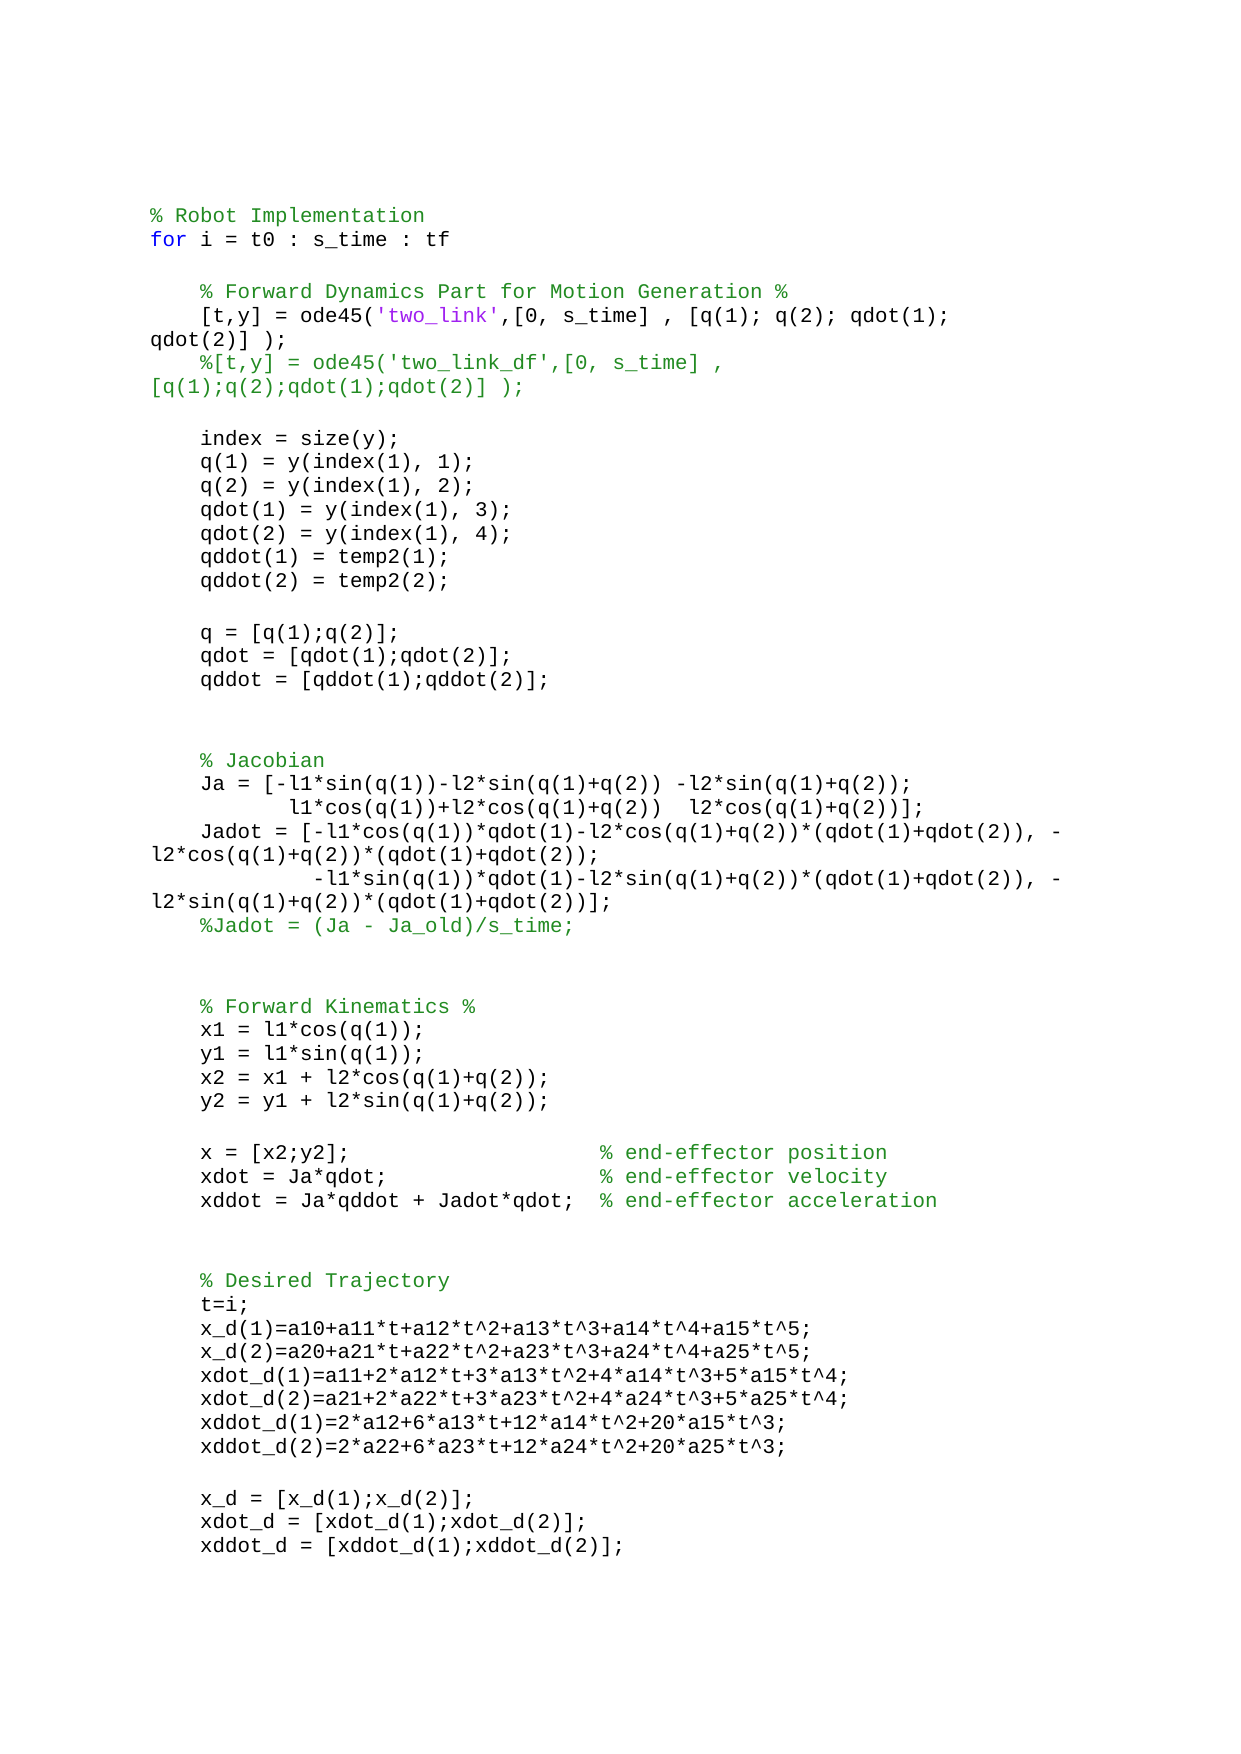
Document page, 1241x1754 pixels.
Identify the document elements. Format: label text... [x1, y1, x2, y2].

text xddot_d(2)=2*a22+6*a23*t+12*a24*t^2+20*a25*t^3; [150, 1436, 1090, 1459]
text xddot = Ja*qddot + Jadot*qdot; % end-effector acceleration [150, 1190, 1090, 1213]
text qdot = [qdot(1);qdot(2)]; [150, 646, 1090, 669]
text xddot_d = [xddot_d(1);xddot_d(2)]; [150, 1535, 1090, 1559]
text y2 = y1 + l2*sin(q(1)+q(2)); [150, 1090, 1090, 1114]
text xdot_d(1)=a11+2*a12*t+3*a13*t^2+4*a14*t^3+5*a15*t^4; [150, 1365, 1090, 1388]
text Jadot = [-l1*cos(q(1))*qdot(1)-l2*cos(q(1)+q(2))*(qdot(1)+qdot(2)), -l2*cos(q(1)+q(2))*(qdot(1)+qdot(2)); [150, 821, 1090, 868]
text q(1) = y(index(1), 1); [150, 452, 1090, 475]
text q(2) = y(index(1), 2); [150, 475, 1090, 499]
text x1 = l1*cos(q(1)); [150, 1019, 1090, 1043]
text t=i; [150, 1294, 1090, 1317]
text % Jacobian [150, 750, 1090, 773]
text x_d(1)=a10+a11*t+a12*t^2+a13*t^3+a14*t^4+a15*t^5; [150, 1317, 1090, 1341]
text qddot = [qddot(1);qddot(2)]; [150, 669, 1090, 693]
text % Robot Implementation [150, 206, 1090, 229]
text xdot_d(2)=a21+2*a22*t+3*a23*t^2+4*a24*t^3+5*a25*t^4; [150, 1388, 1090, 1412]
text [t,y] = ode45('two_link',[0, s_time] , [q(1); q(2); qdot(1); qdot(2)] ); [150, 305, 1090, 352]
text x2 = x1 + l2*cos(q(1)+q(2)); [150, 1067, 1090, 1090]
text -l1*sin(q(1))*qdot(1)-l2*sin(q(1)+q(2))*(qdot(1)+qdot(2)), -l2*sin(q(1)+q(2))*(qdot(1)+qdot(2))]; [150, 868, 1090, 915]
text qdot(2) = y(index(1), 4); [150, 522, 1090, 546]
text x_d = [x_d(1);x_d(2)]; [150, 1488, 1090, 1511]
text index = size(y); [150, 428, 1090, 452]
text x_d(2)=a20+a21*t+a22*t^2+a23*t^3+a24*t^4+a25*t^5; [150, 1341, 1090, 1365]
text y1 = l1*sin(q(1)); [150, 1043, 1090, 1067]
text %[t,y] = ode45('two_link_df',[0, s_time] ,[q(1);q(2);qdot(1);qdot(2)] ); [150, 352, 1090, 399]
text q = [q(1);q(2)]; [150, 622, 1090, 646]
text qdot(1) = y(index(1), 3); [150, 499, 1090, 522]
text xddot_d(1)=2*a12+6*a13*t+12*a14*t^2+20*a15*t^3; [150, 1412, 1090, 1436]
text xdot = Ja*qdot; % end-effector velocity [150, 1166, 1090, 1190]
text qddot(2) = temp2(2); [150, 570, 1090, 593]
text l1*cos(q(1))+l2*cos(q(1)+q(2)) l2*cos(q(1)+q(2))]; [150, 797, 1090, 821]
text for i = t0 : s_time : tf [150, 229, 1090, 253]
text % Desired Trajectory [150, 1270, 1090, 1294]
text xdot_d = [xdot_d(1);xdot_d(2)]; [150, 1511, 1090, 1535]
text x = [x2;y2]; % end-effector position [150, 1142, 1090, 1166]
text % Forward Dynamics Part for Motion Generation % [150, 281, 1090, 305]
text qddot(1) = temp2(1); [150, 546, 1090, 570]
text Ja = [-l1*sin(q(1))-l2*sin(q(1)+q(2)) -l2*sin(q(1)+q(2)); [150, 773, 1090, 797]
text %Jadot = (Ja - Ja_old)/s_time; [150, 915, 1090, 939]
text % Forward Kinematics % [150, 996, 1090, 1019]
